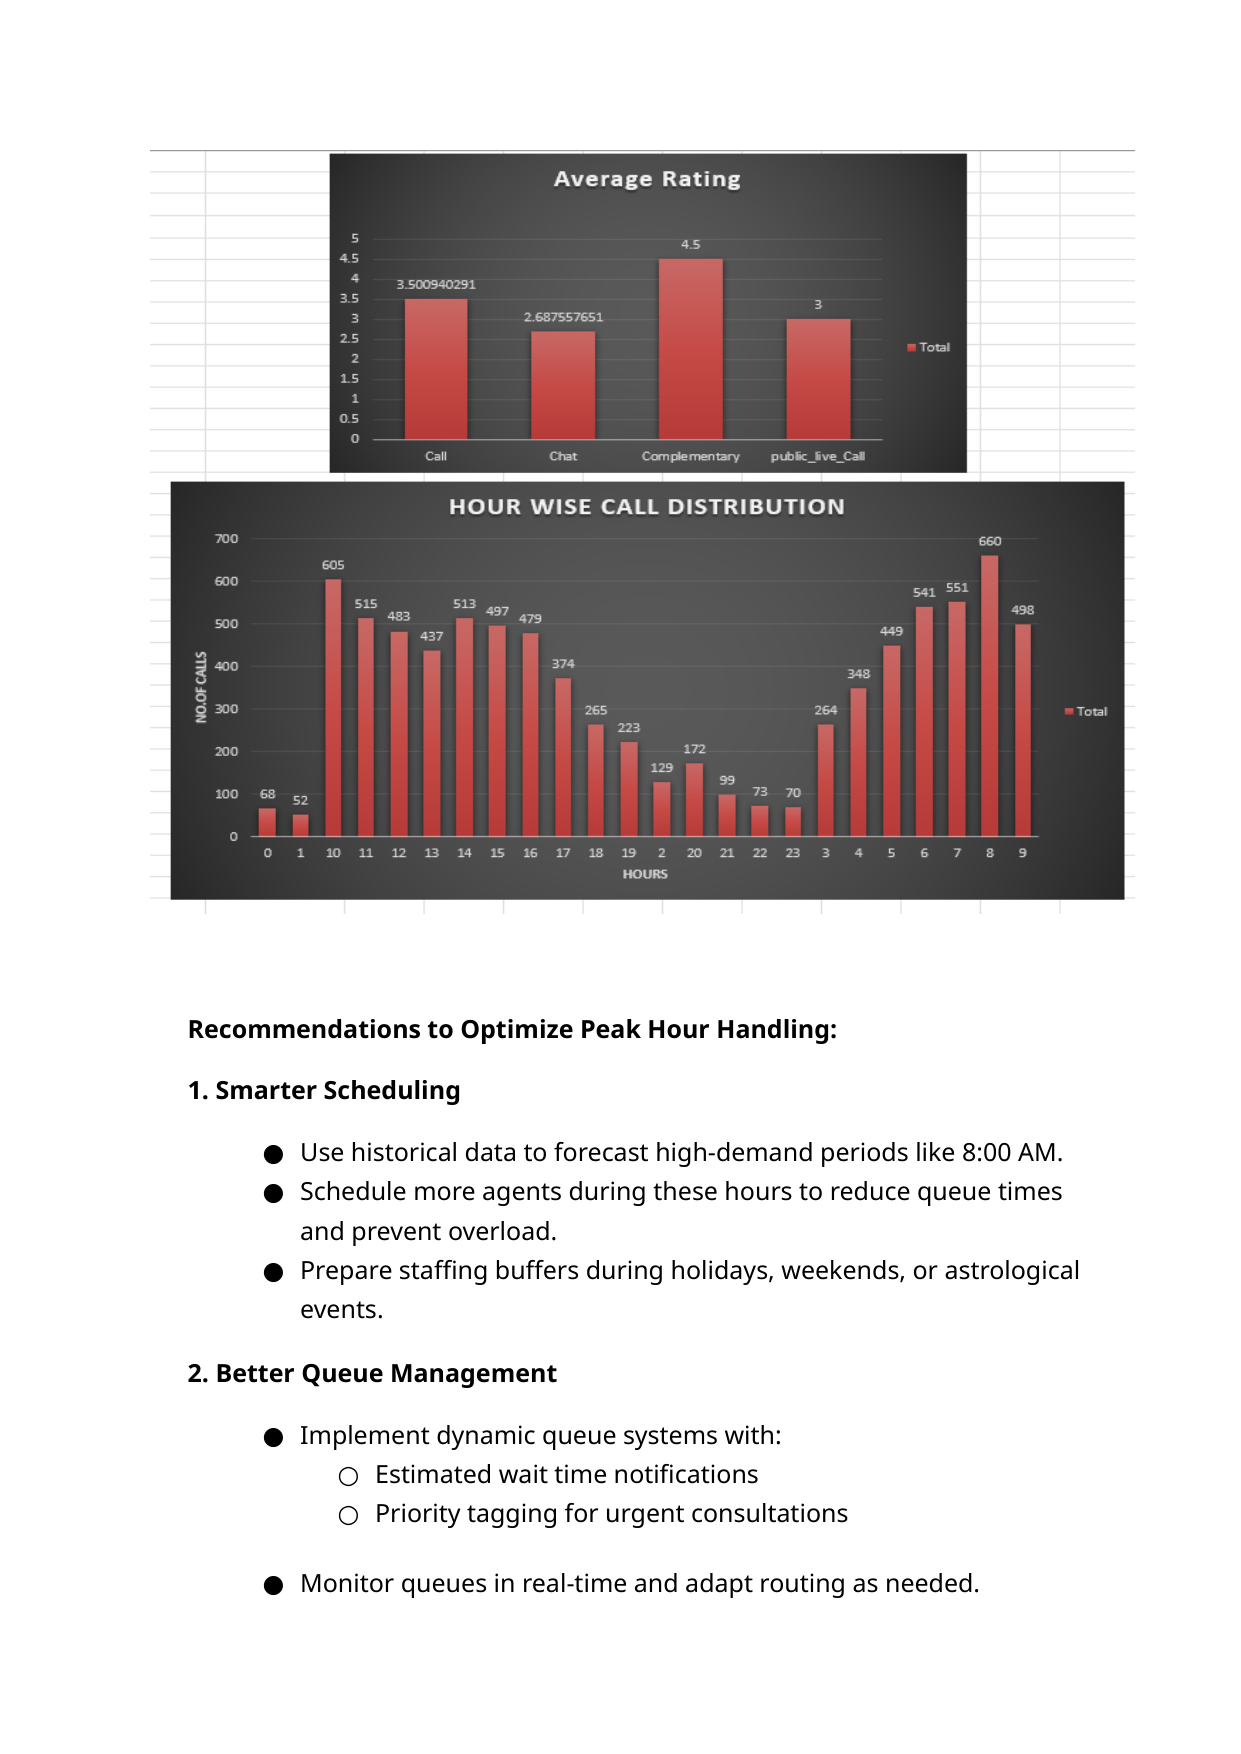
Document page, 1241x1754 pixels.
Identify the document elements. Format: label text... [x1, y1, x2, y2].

picture [150, 150, 1135, 914]
list Schedule more agents during these hours to reduce queue times and prevent overload. [262, 1174, 1090, 1247]
text Recommendations to Optimize Peak Hour Handling: [187, 1011, 1090, 1045]
list Implement dynamic queue systems with: [262, 1417, 1090, 1451]
text 1. Smarter Scheduling [187, 1073, 1090, 1107]
list Estimated wait time notifications [337, 1457, 1090, 1491]
list Use historical data to forecast high-demand periods like 8:00 AM. [262, 1135, 1090, 1169]
list Prepare staffing buffers during holidays, weekends, or astrological events. [262, 1252, 1090, 1326]
list Priority tagging for urgent consultations [337, 1496, 1090, 1562]
list Monitor queues in real-time and adapt routing as needed. [262, 1566, 1090, 1600]
text 2. Better Queue Management [187, 1356, 1090, 1390]
